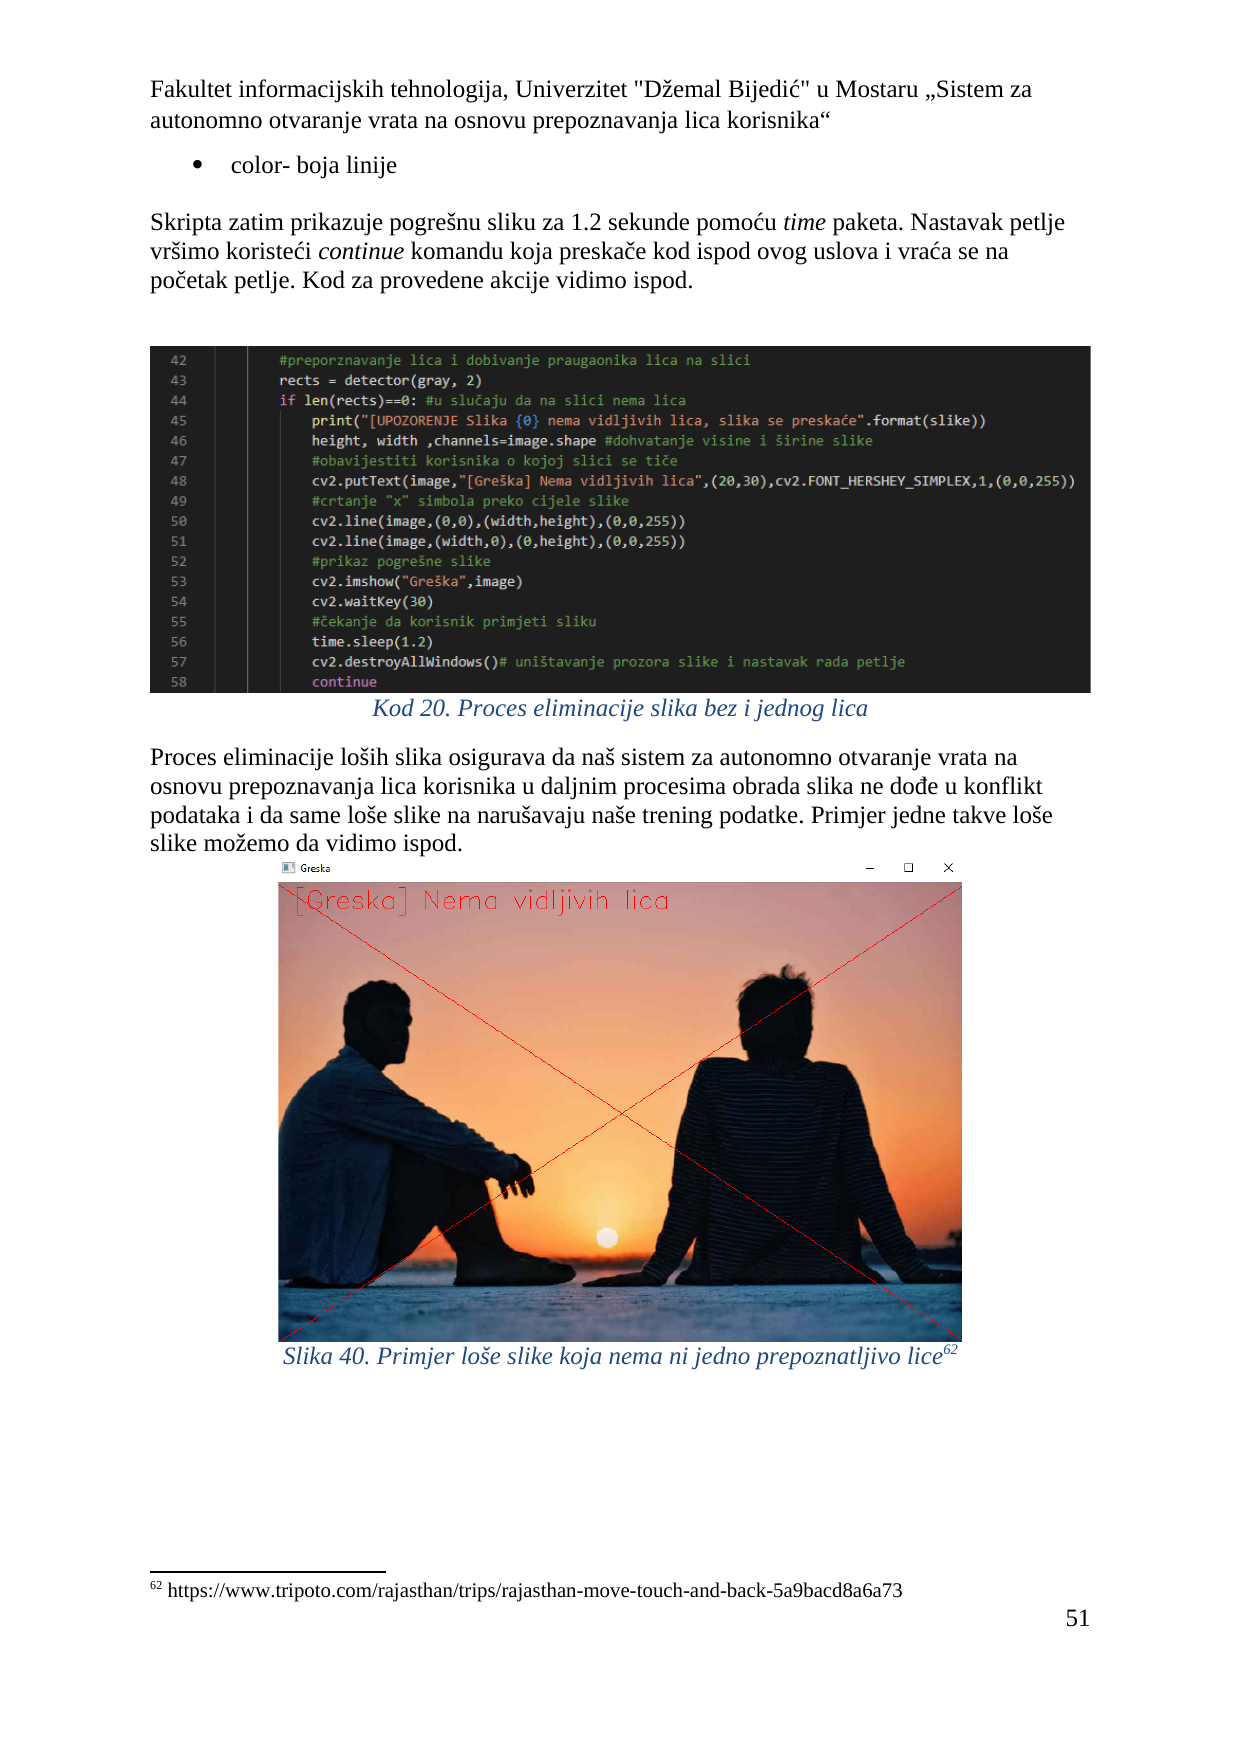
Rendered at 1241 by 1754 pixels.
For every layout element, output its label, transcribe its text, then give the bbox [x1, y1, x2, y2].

text Slika 40. Primjer loše slike koja nema ni jedno prepoznatljivo lice [150, 1341, 1090, 1370]
list color- boja linije [193, 150, 1090, 179]
text Skripta zatim prikazuje pogrešnu sliku za 1.2 sekunde pomoću time paketa. Nastavak petlje vršimo koristeći continue komandu koja preskače kod ispod ovog uslova i vraća se na početak petlje. Kod za provedene akcije vidimo ispod. [150, 207, 1090, 294]
text Proces eliminacije loših slika osigurava da naš sistem za autonomno otvaranje vrata na osnovu prepoznavanja lica korisnika u daljnim procesima obrada slika ne dođe u konflikt podataka i da same loše slike na narušavaju naše trening podatke. Primjer jedne takve loše slike možemo da vidimo ispod. [150, 742, 1090, 857]
text Kod 20. Proces eliminacije slika bez i jednog lica [150, 693, 1090, 721]
picture [278, 857, 962, 1342]
picture [150, 346, 1091, 693]
